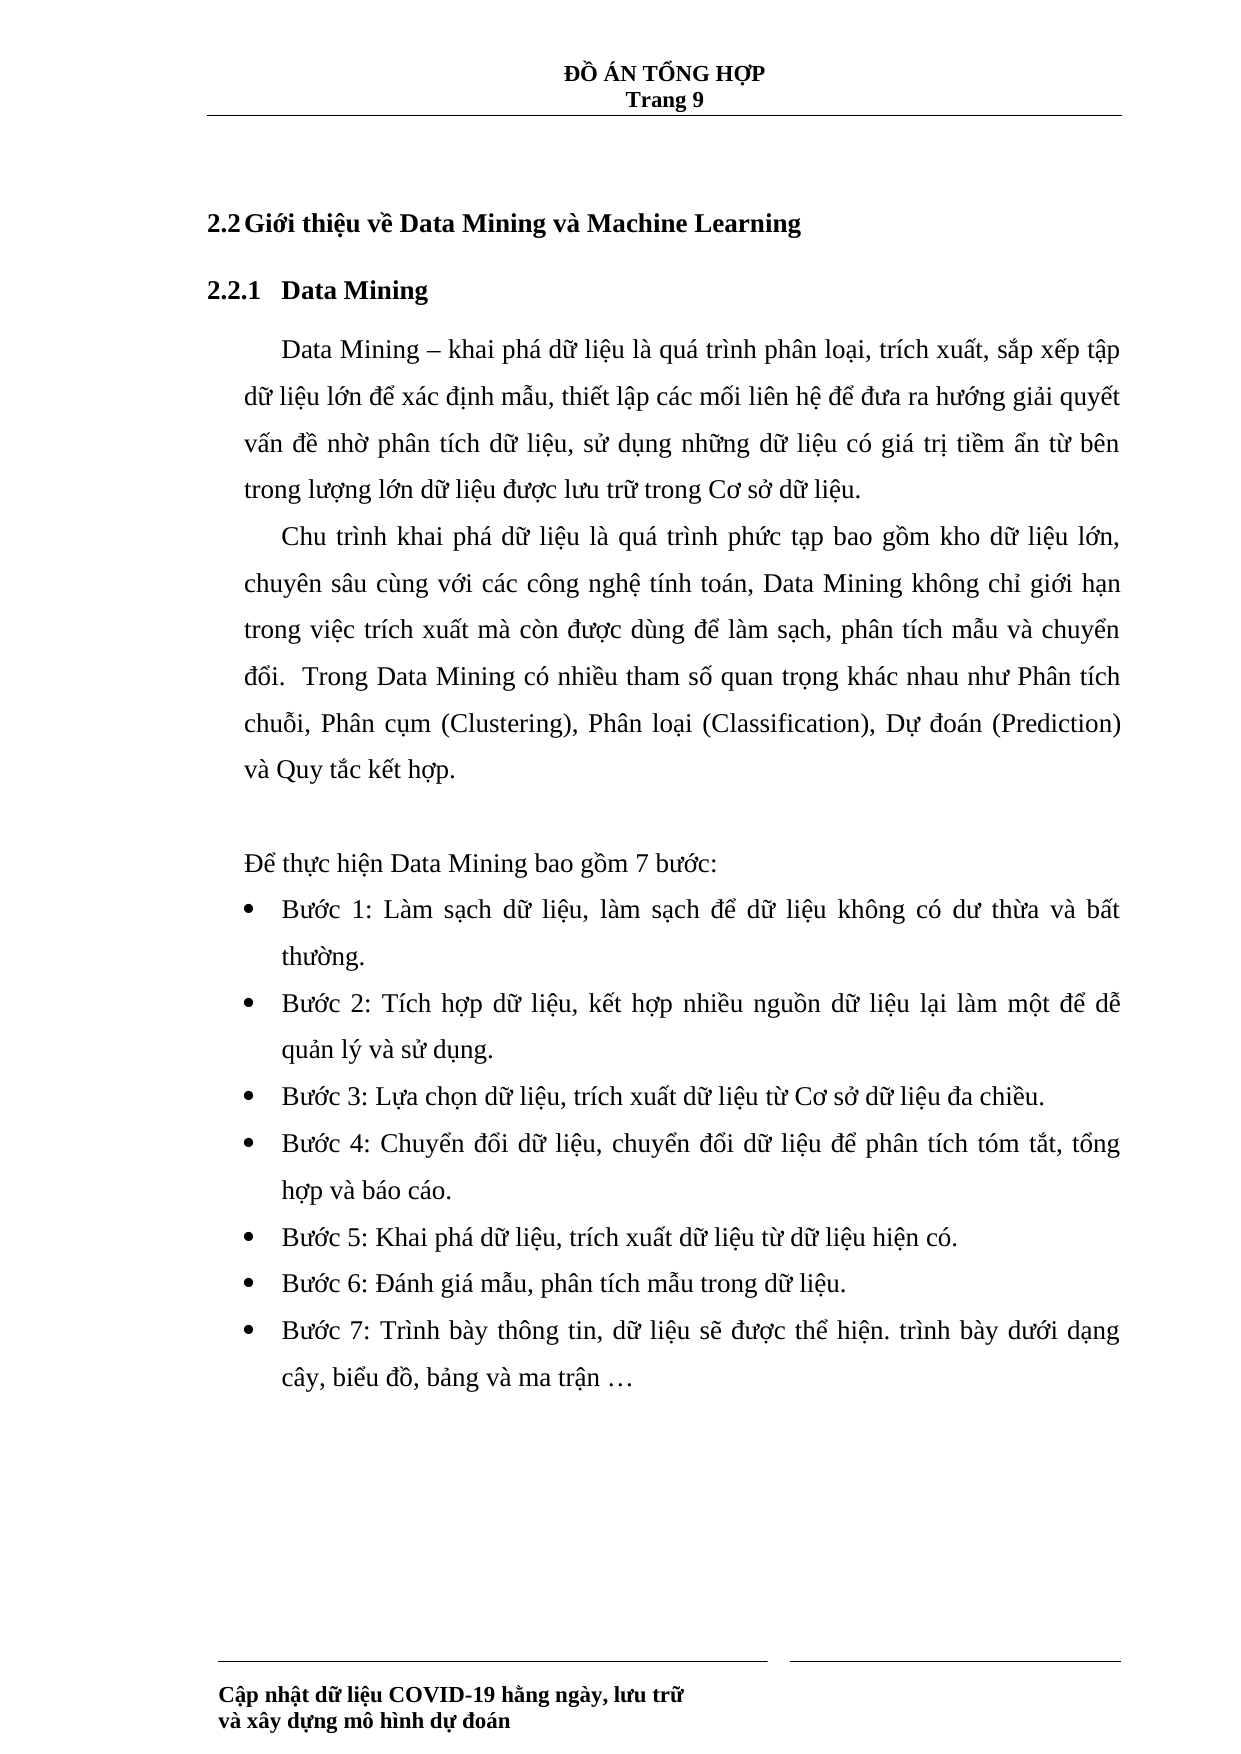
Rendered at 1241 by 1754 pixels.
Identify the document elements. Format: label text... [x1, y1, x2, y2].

list Bước 4: Chuyển đổi dữ liệu, chuyển đổi dữ liệu để phân tích tóm tắt, tổng hợp và báo cáo. [244, 1127, 1122, 1205]
list Bước 6: Đánh giá mẫu, phân tích mẫu trong dữ liệu. [244, 1267, 1122, 1299]
subtitle Data Mining [207, 274, 1122, 305]
list Bước 7: Trình bày thông tin, dữ liệu sẽ được thể hiện. trình bày dưới dạng cây, biểu đồ, bảng và ma trận … [244, 1314, 1122, 1392]
subtitle Giới thiệu về Data Mining và Machine Learning [207, 207, 1122, 238]
list Bước 3: Lựa chọn dữ liệu, trích xuất dữ liệu từ Cơ sở dữ liệu đa chiều. [244, 1080, 1122, 1112]
list Bước 1: Làm sạch dữ liệu, làm sạch để dữ liệu không có dư thừa và bất thường. [244, 893, 1122, 971]
text Chu trình khai phá dữ liệu là quá trình phức tạp bao gồm kho dữ liệu lớn, chuyên sâu cùng với các công nghệ tính toán, Data Mining không chỉ giới hạn trong việc trích xuất mà còn được dùng để làm sạch, phân tích mẫu và chuyển đổi. Trong Data Mining có nhiều tham số quan trọng khác nhau như Phân tích chuỗi, Phân cụm (Clustering), Phân loại (Classification), Dự đoán (Prediction) và Quy tắc kết hợp. [244, 520, 1122, 784]
list Bước 5: Khai phá dữ liệu, trích xuất dữ liệu từ dữ liệu hiện có. [244, 1221, 1122, 1252]
text Data Mining – khai phá dữ liệu là quá trình phân loại, trích xuất, sắp xếp tập dữ liệu lớn để xác định mẫu, thiết lập các mối liên hệ để đưa ra hướng giải quyết vấn đề nhờ phân tích dữ liệu, sử dụng những dữ liệu có giá trị tiềm ẩn từ bên trong lượng lớn dữ liệu được lưu trữ trong Cơ sở dữ liệu. [244, 333, 1122, 504]
list Bước 2: Tích hợp dữ liệu, kết hợp nhiều nguồn dữ liệu lại làm một để dễ quản lý và sử dụng. [244, 987, 1122, 1065]
text Để thực hiện Data Mining bao gồm 7 bước: [207, 847, 1122, 878]
